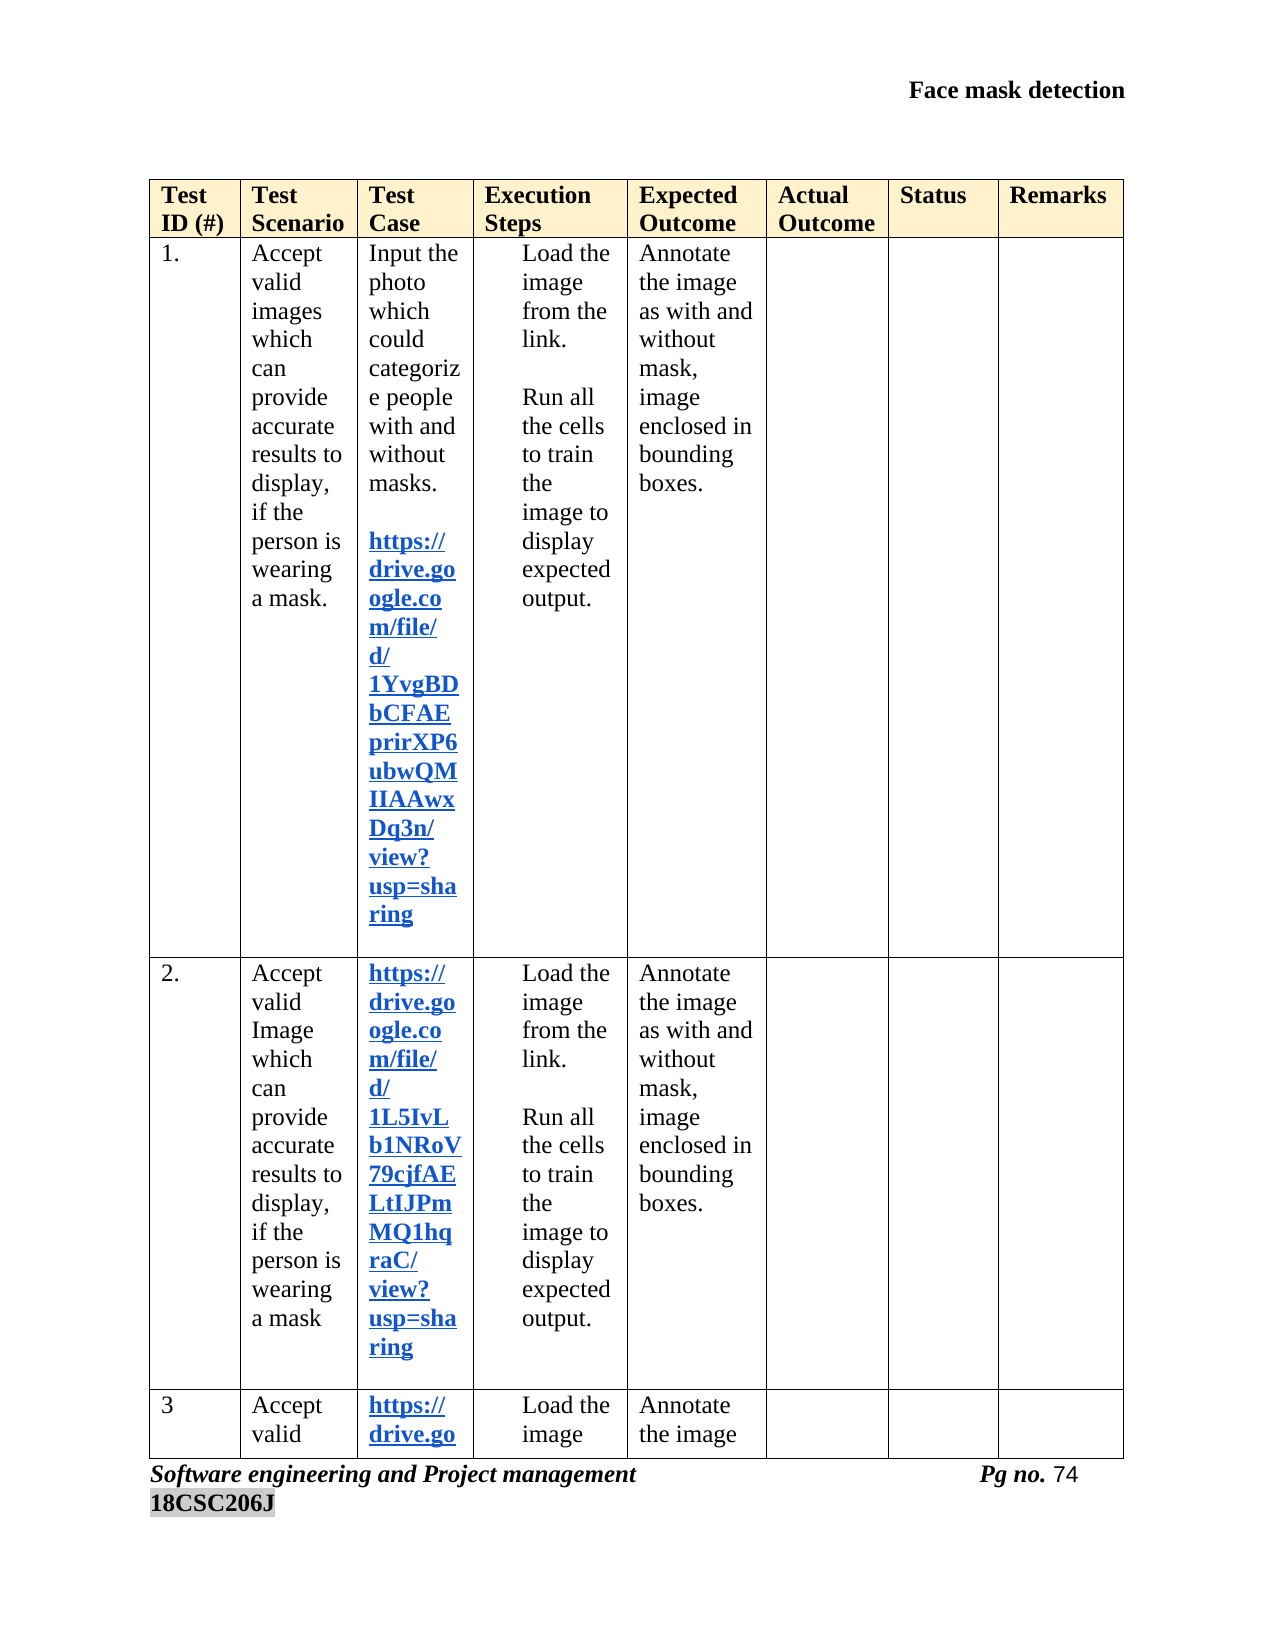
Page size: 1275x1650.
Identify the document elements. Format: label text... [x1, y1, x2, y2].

table_header Remarks [999, 180, 1123, 237]
table_header Execution Steps [474, 180, 627, 237]
table_header Test Case [358, 180, 473, 237]
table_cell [628, 1390, 766, 1458]
table_header Status [889, 180, 998, 237]
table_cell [358, 1390, 473, 1458]
table_cell [767, 958, 888, 1389]
table_cell Annotate the image as with and without mask, image enclosed in bounding boxes. [628, 238, 766, 957]
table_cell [474, 1390, 627, 1458]
table_header Expected Outcome [628, 180, 766, 237]
table_cell 2. [150, 958, 240, 1389]
table_cell Load the image from the link. Run all the cells to train the image to display expected output. [474, 238, 627, 957]
table_cell [767, 1390, 888, 1458]
table_header Actual Outcome [767, 180, 888, 237]
table_cell 1. [150, 238, 240, 957]
table_cell [999, 958, 1123, 1389]
table_cell [889, 1390, 998, 1458]
table_cell https://drive.google.com/file/d/1L5IvLb1NRoV79cjfAELtIJPmMQ1hqraC/view?usp=sharing [358, 958, 473, 1389]
table_cell [999, 1390, 1123, 1458]
table_cell Input the photo which could categorize people with and without masks. https://drive.google.com/file/d/1YvgBDbCFAEprirXP6ubwQMIIAAwxDq3n/view?usp=sharing [358, 238, 473, 957]
table_cell [767, 238, 888, 957]
table_header Test ID (#) [150, 180, 240, 237]
table_cell [889, 238, 998, 957]
table_cell Load the image from the link. Run all the cells to train the image to display expected output. [474, 958, 627, 1389]
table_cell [241, 1390, 357, 1458]
table_cell Annotate the image as with and without mask, image enclosed in bounding boxes. [628, 958, 766, 1389]
table_cell 3 [150, 1390, 240, 1458]
table_cell [999, 238, 1123, 957]
table_header Test Scenario [241, 180, 357, 237]
table_cell Accept valid images which can provide accurate results to display, if the person is wearing a mask. [241, 238, 357, 957]
table_cell [889, 958, 998, 1389]
table_cell Accept valid Image which can provide accurate results to display, if the person is wearing a mask [241, 958, 357, 1389]
